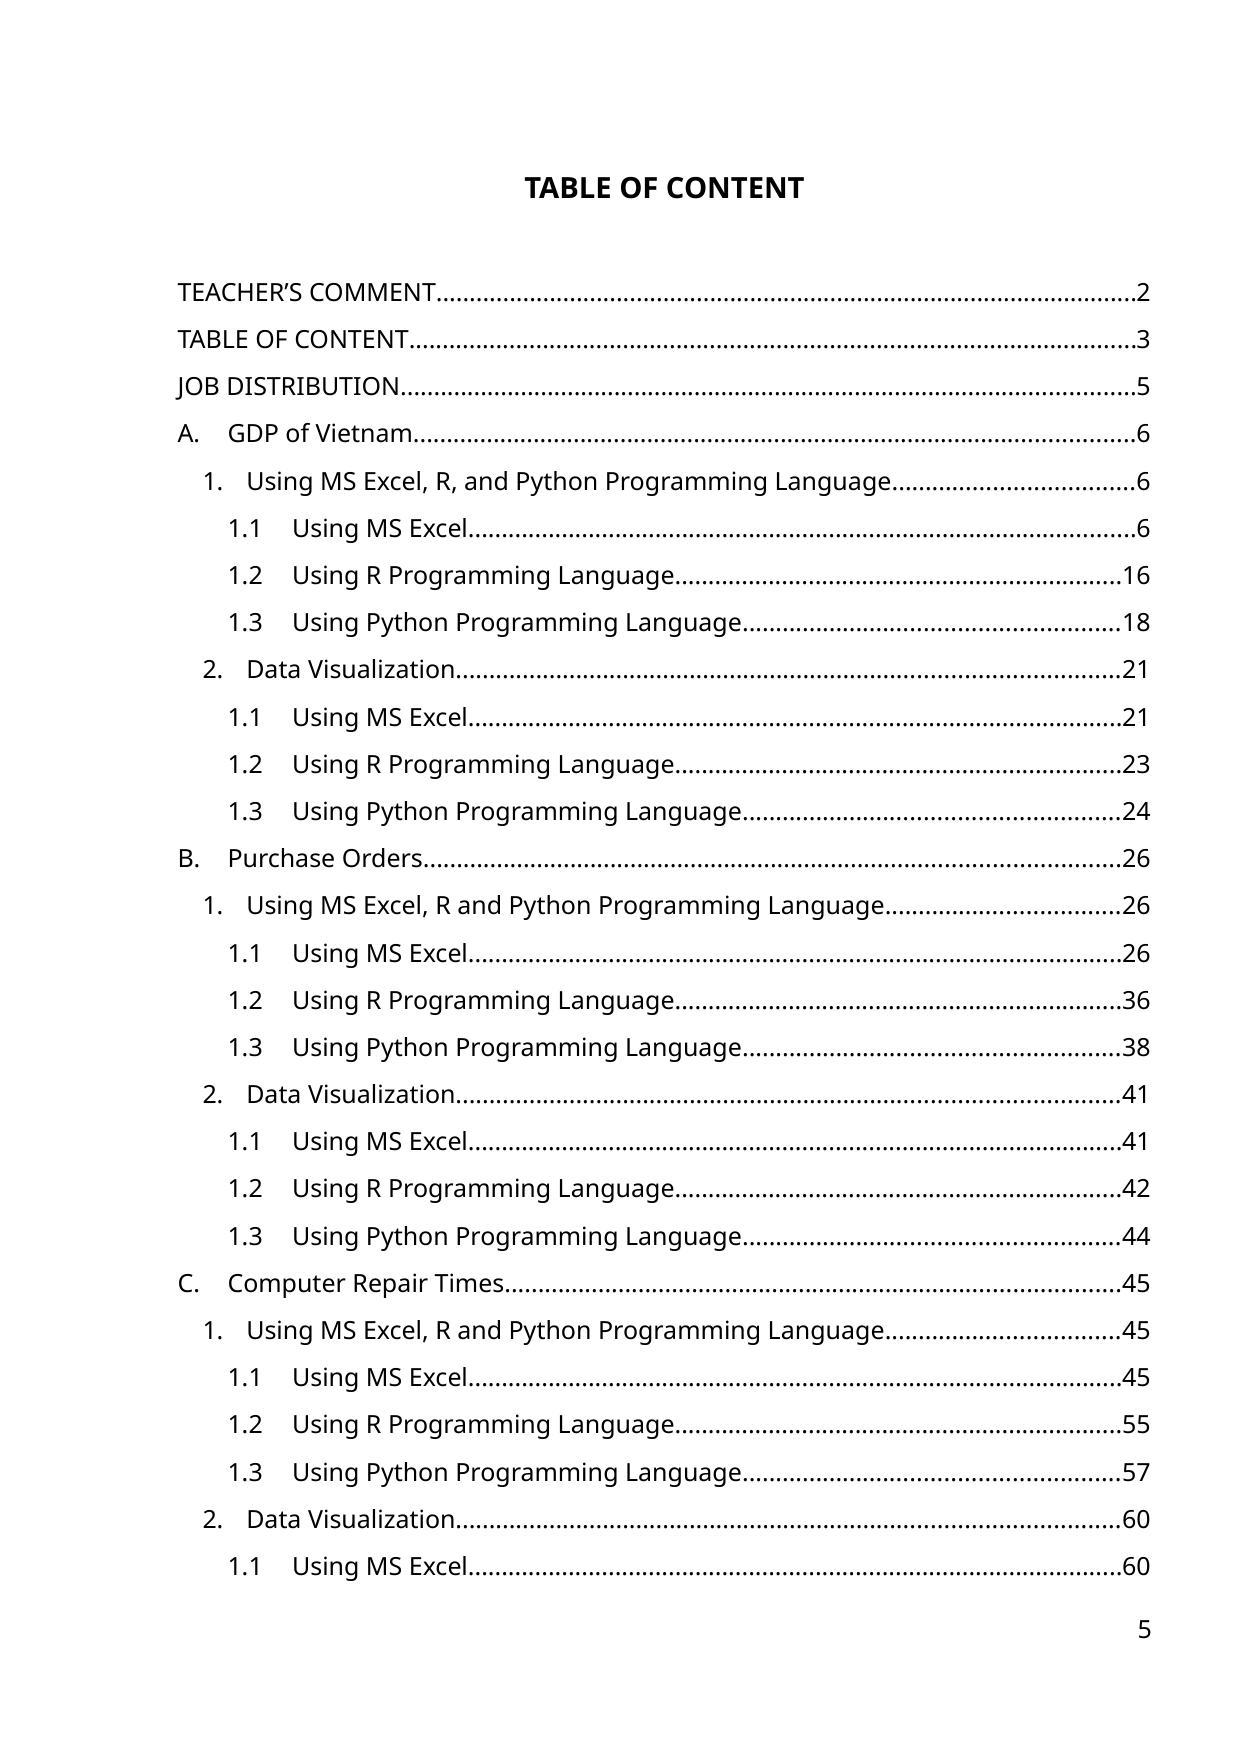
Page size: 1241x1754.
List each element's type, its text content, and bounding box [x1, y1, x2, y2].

subtitle TABLE OF CONTENT [177, 167, 1152, 207]
